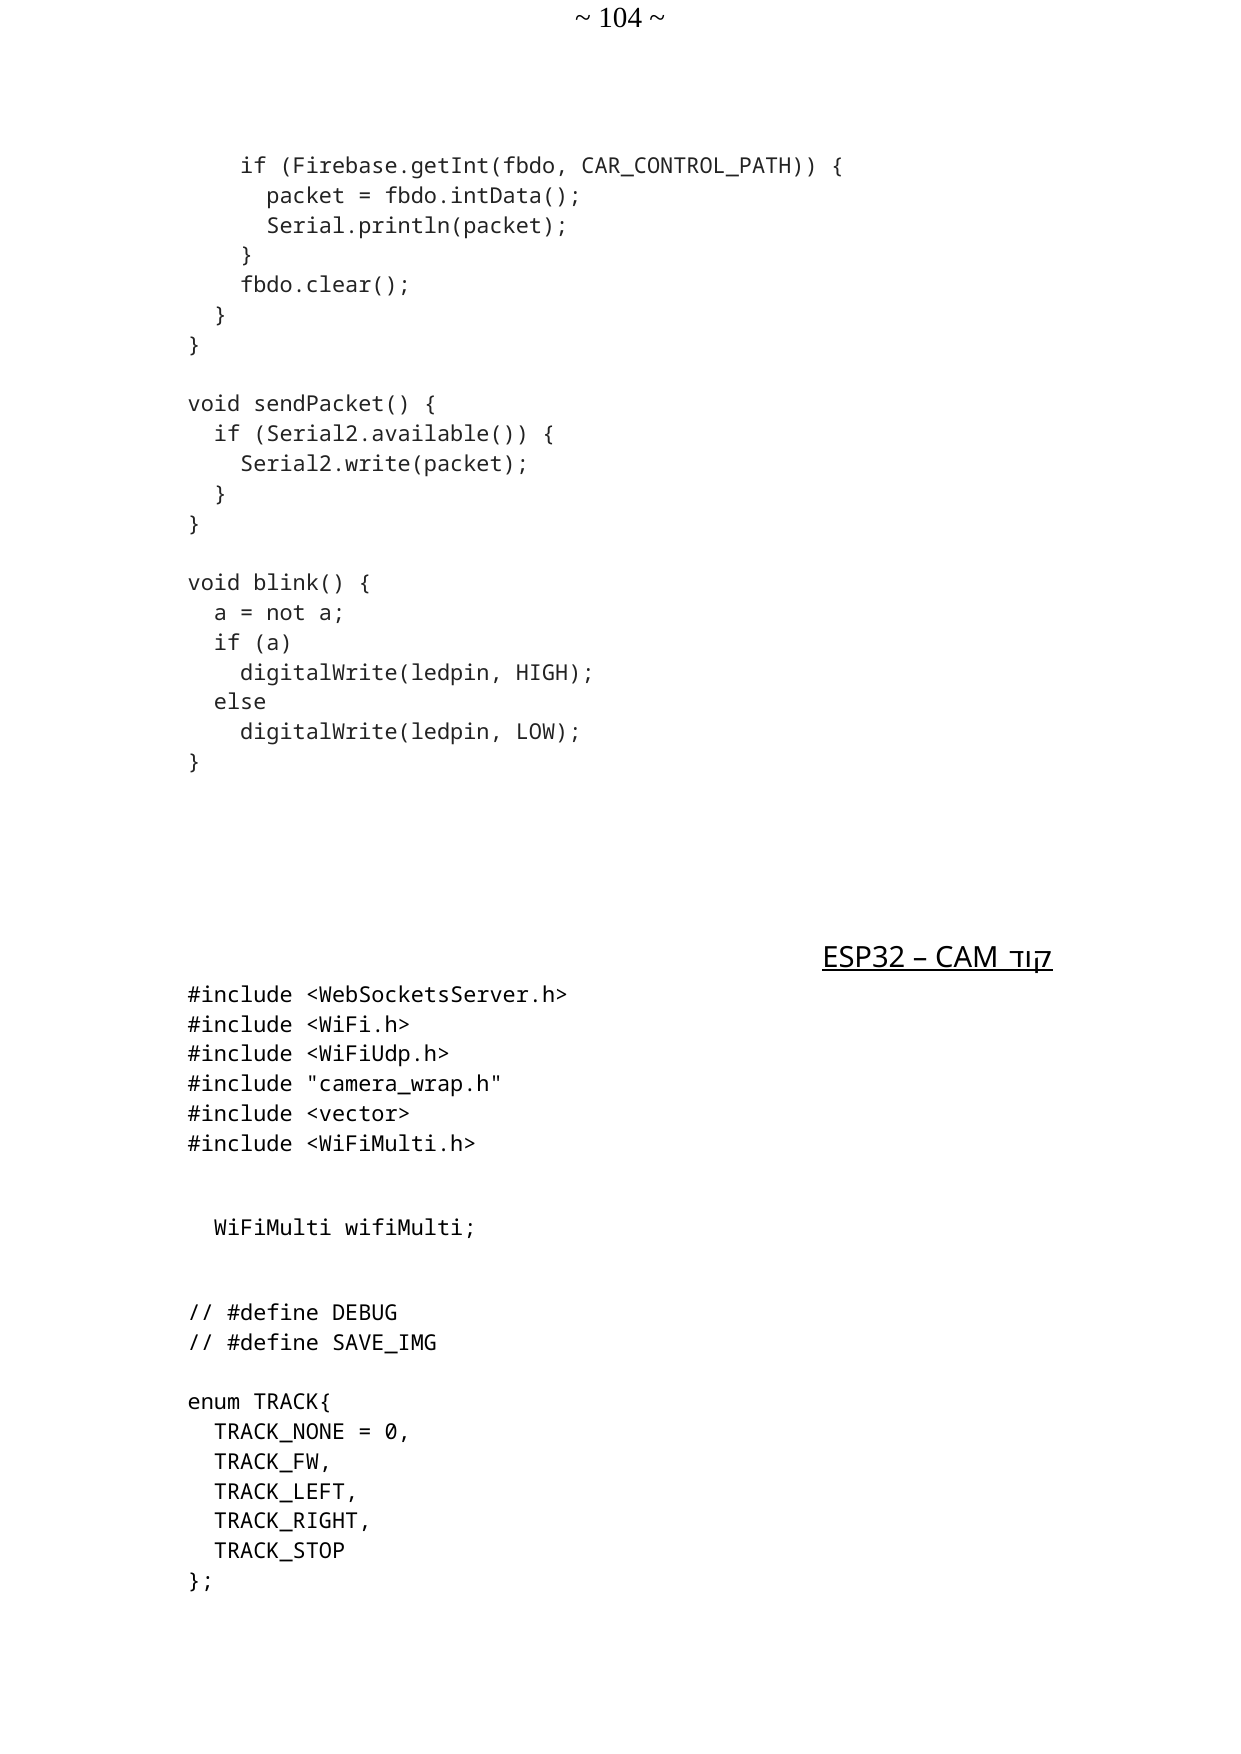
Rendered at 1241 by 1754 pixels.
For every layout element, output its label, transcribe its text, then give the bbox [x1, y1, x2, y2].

text #include <WiFiMulti.h> [187, 1128, 1053, 1157]
text enum TRACK{ [187, 1386, 1053, 1416]
text if (Firebase.getInt(fbdo, CAR_CONTROL_PATH)) { [187, 150, 1053, 180]
text a = not a; [187, 597, 1053, 627]
text // #define SAVE_IMG [187, 1327, 1053, 1356]
text } [187, 299, 1053, 329]
text } [187, 239, 1053, 269]
text } [187, 478, 1053, 507]
text #include <WebSocketsServer.h> [187, 979, 1053, 1008]
text #include <vector> [187, 1098, 1053, 1128]
text }; [187, 1565, 1053, 1595]
text Serial2.write(packet); [187, 448, 1053, 478]
text } [187, 329, 1053, 358]
text TRACK_STOP [187, 1535, 1053, 1565]
text // #define DEBUG [187, 1297, 1053, 1327]
text TRACK_RIGHT, [187, 1505, 1053, 1535]
text void sendPacket() { [187, 388, 1053, 418]
text #include <WiFiUdp.h> [187, 1038, 1053, 1068]
text #include <WiFi.h> [187, 1008, 1053, 1038]
text packet = fbdo.intData(); [187, 180, 1053, 209]
text void blink() { [187, 567, 1053, 597]
subtitle קוד ESP32 – CAM [187, 936, 1053, 976]
text if (a) [187, 627, 1053, 656]
text digitalWrite(ledpin, LOW); [187, 716, 1053, 746]
text TRACK_LEFT, [187, 1476, 1053, 1505]
text if (Serial2.available()) { [187, 418, 1053, 448]
text WiFiMulti wifiMulti; [187, 1212, 1053, 1242]
text TRACK_FW, [187, 1446, 1053, 1476]
text TRACK_NONE = 0, [187, 1416, 1053, 1446]
text digitalWrite(ledpin, HIGH); [187, 656, 1053, 686]
text fbdo.clear(); [187, 269, 1053, 299]
text } [187, 507, 1053, 537]
text else [187, 686, 1053, 716]
text } [187, 746, 1053, 776]
text Serial.println(packet); [187, 209, 1053, 239]
text #include "camera_wrap.h" [187, 1068, 1053, 1098]
